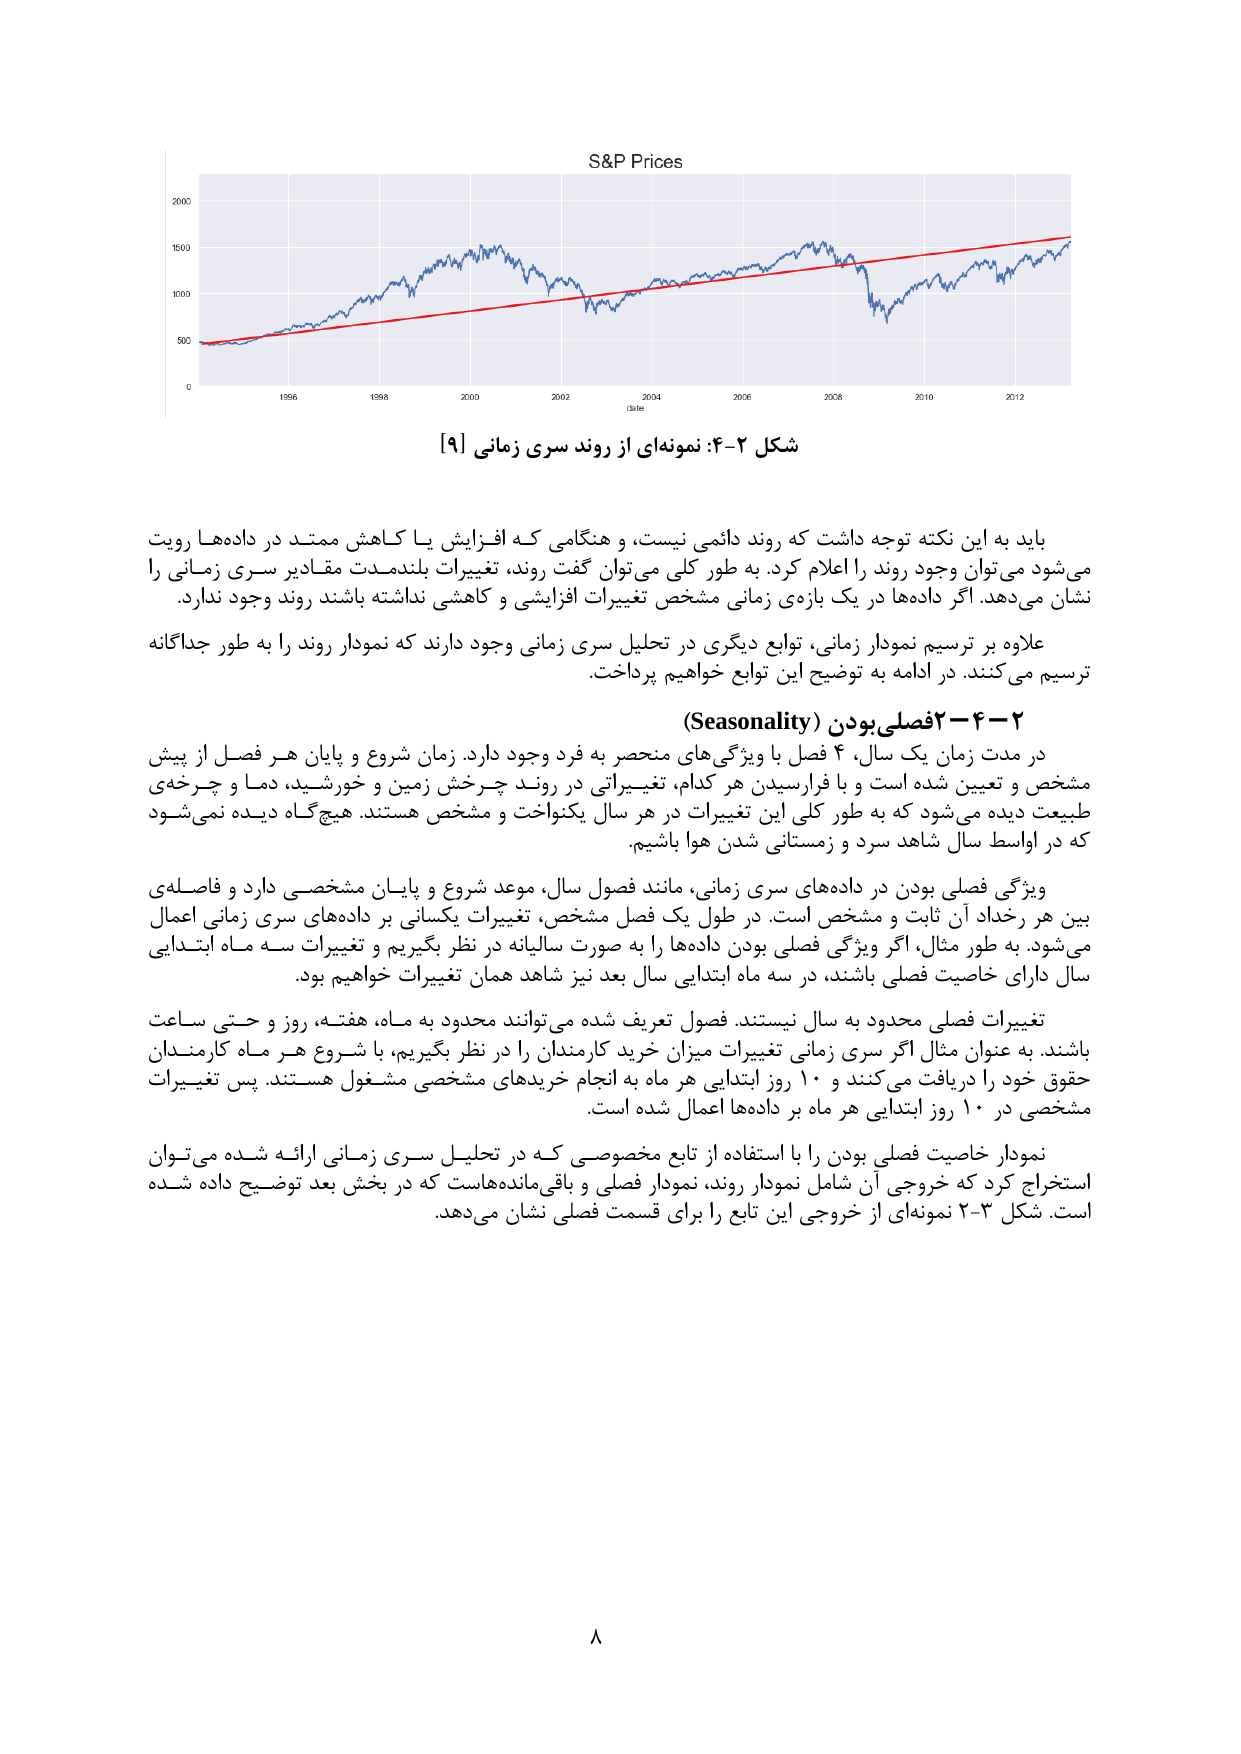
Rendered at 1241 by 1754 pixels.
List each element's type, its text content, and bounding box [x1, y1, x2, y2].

text تغییرات فصلی محدود به سال نیستند. فصول تعریف شده می‌توانند محدود به ماه، هفته، روز و حتی ساعت باشند. به عنوان مثال اگر سری زمانی تغییرات میزان خرید کارمندان را در نظر بگیریم، با شروع هر ماه کارمندان حقوق خود را دریافت می‌کنند و ۱۰ روز ابتدایی هر ماه به انجام خریدهای مشخصی مشغول هستند. پس تغییرات مشخصی در ۱۰ روز ابتدایی هر ماه بر داده‌ها اعمال شده است. [147, 1009, 1090, 1123]
text ویژگی فصلی بودن در داده‌های سری زمانی، مانند فصول سال، موعد شروع و پایان مشخصی دارد و فاصله‌ی بین هر رخداد آن ثابت و مشخص است. در طول یک فصل مشخص، تغییرات یکسانی بر داده‌های سری زمانی اعمال می‌شود. به طور مثال، اگر ویژگی فصلی بودن داده‌ها را به صورت سالیانه در نظر بگیریم و تغییرات سه ماه ابتدایی سال دارای خاصیت فصلی باشند، در سه ماه ابتدایی سال بعد نیز شاهد همان تغییرات خواهیم بود. [147, 876, 1090, 990]
text علاوه بر ترسیم نمودار زمانی، توابع دیگری در تحلیل سری زمانی وجود دارند که نمودار روند را به طور جداگانه ترسیم می‌کنند. در ادامه به توضیح این توابع خواهیم پرداخت. [147, 631, 1090, 687]
text شکل ‏2-4: نمونه‌ای از روند سری زمانی [۹] [147, 436, 1090, 461]
subtitle فصلی‌بودن (Seasonality) [147, 706, 978, 740]
picture [165, 150, 1072, 418]
text باید به این نکته توجه داشت که روند دائمی نیست، و هنگامی که افزایش یا کاهش ممتد در داده‌ها رویت می‌شود می‌توان وجود روند را اعلام کرد. به طور کلی می‌توان گفت روند، تغییرات بلند‌مدت مقادیر سری زمانی را نشان می‌دهد. اگر داده‌ها در یک بازه‌ی زمانی مشخص تغییرات افزایشی و کاهشی نداشته باشند روند وجود ندارد. [147, 527, 1090, 612]
text در مدت زمان یک سال، ۴ فصل با ویژگی‌های منحصر به فرد وجود دارد. زمان شروع و پایان هر فصل از پیش مشخص و تعیین شده است و با فرارسیدن هر کدام، تغییراتی در روند چرخش زمین و خورشید، دما و چرخه‌ی طبیعت دیده می‌شود که به طور کلی این تغییرات در هر سال یکنواخت و مشخص هستند. هیچ‌گاه دیده نمی‌شود که در اواسط سال شاهد سرد و زمستانی شدن هوا باشیم. [147, 742, 1090, 857]
text نمودار خاصیت فصلی بودن را با استفاده از تابع مخصوصی که در تحلیل سری زمانی ارائه شده می‌توان استخراج کرد که خروجی آن شامل نمودار روند، نمودار فصلی و باقی‌مانده‌هاست که در بخش بعد توضیح داده شده است. شکل ۳-۲ نمونه‌ای از خروجی این تابع را برای قسمت فصلی نشان می‌دهد. [147, 1142, 1090, 1228]
